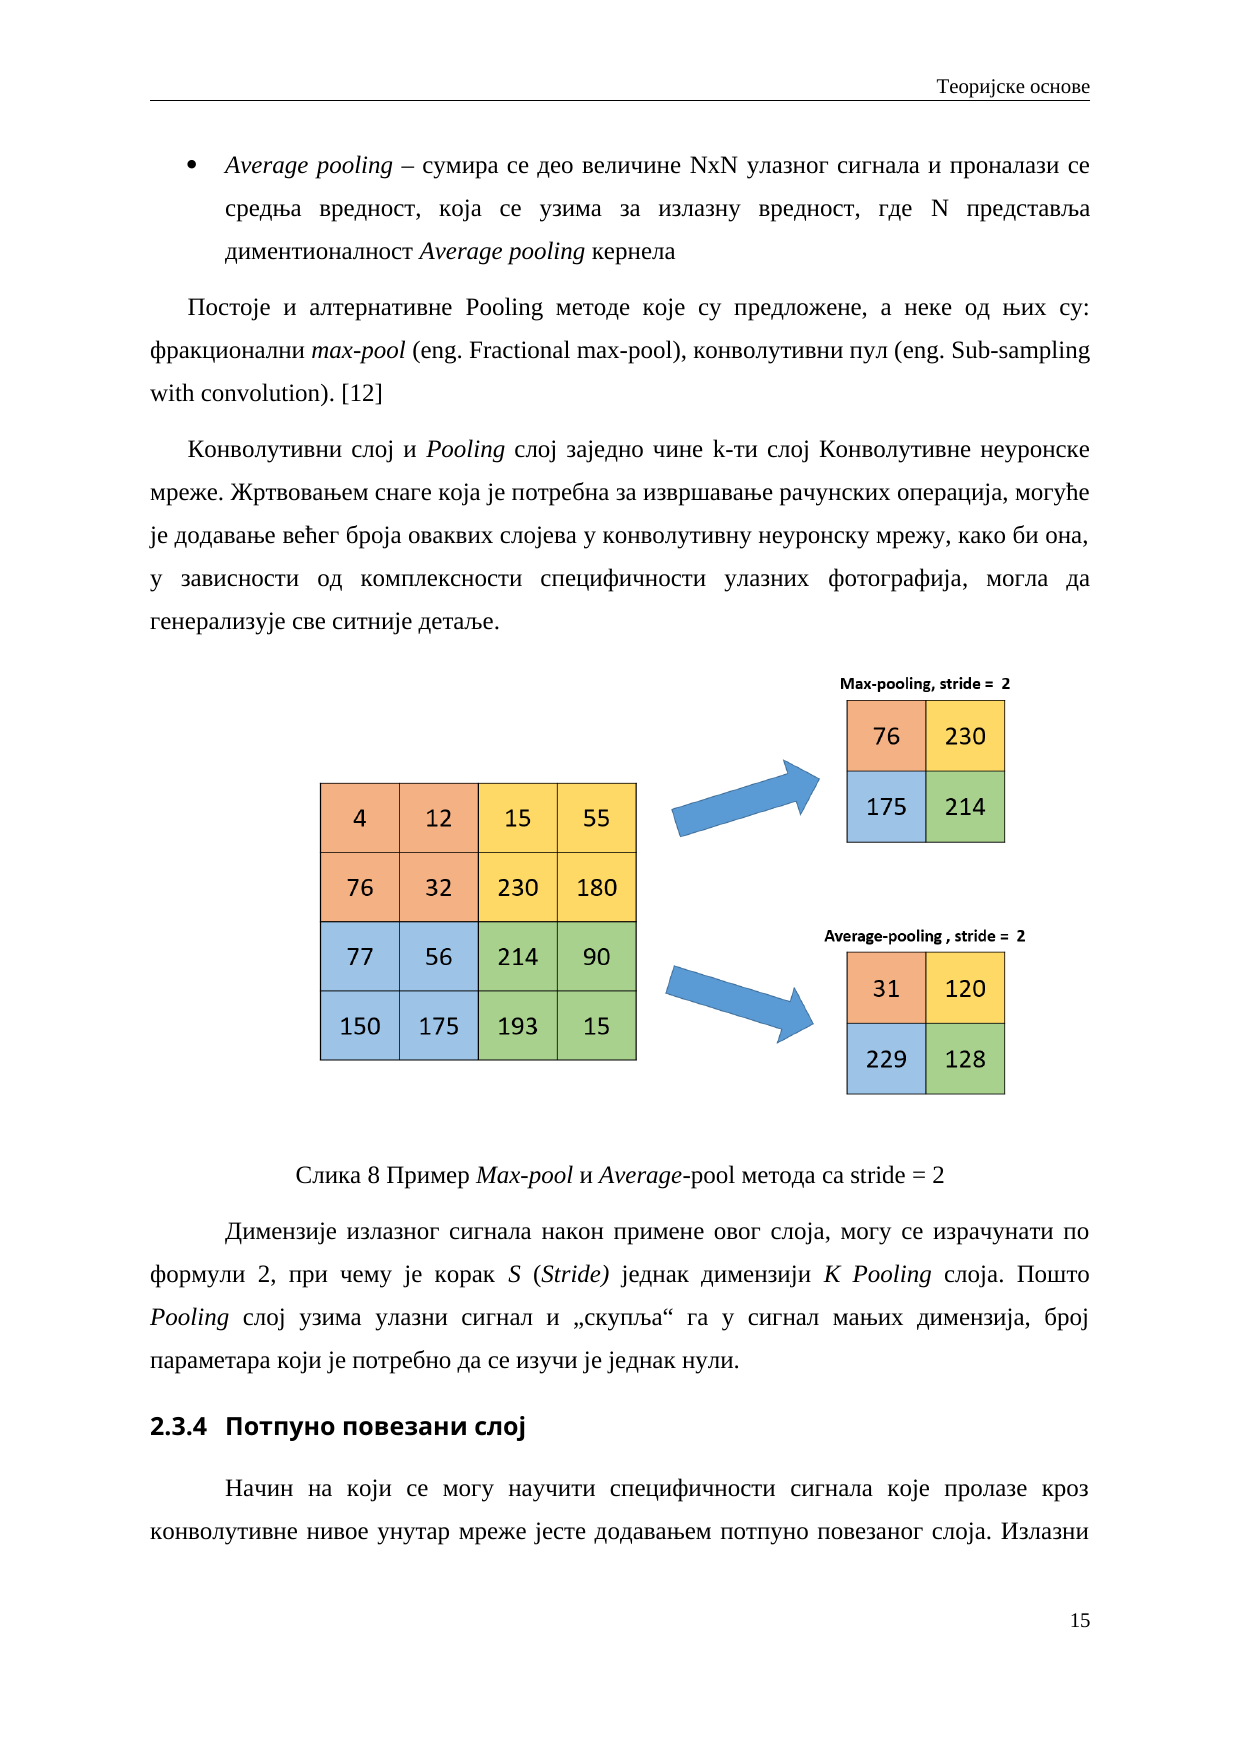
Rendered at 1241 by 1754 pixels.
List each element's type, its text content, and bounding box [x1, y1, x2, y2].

subtitle Потпуно повезани слој [150, 1409, 1090, 1443]
text Конволутивни слој и Pooling слој заједно чине k-ти слој Конволутивне неуронске мреже. Жртвовањем снаге која је потребна за извршавање рачунских операција, могуће је додавање већег броја оваквих слојева у конволутивну неуронску мрежу, како би она, у зависности од комплексности специфичности улазних фотографија, могла да генерализује све ситније детаље. [150, 434, 1090, 635]
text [150, 1473, 1090, 1544]
text Димензије излазног сигнала након примене овог слоја, могу се израчунати по формули 2, при чему је корак S (Stride) једнак димензији K Pooling слоја. Пошто Pooling слој узима улазни сигнал и „скупља“ га у сигнал мањих димензија, број параметара који је потребно да се изучи је једнак нули. [150, 1216, 1090, 1374]
text Постоје и алтернативне Pooling методе које су предложене, а неке од њих су: фракционални max-pool (eng. Fractional max-pool), конволутивни пул (eng. Sub-sampling with convolution). [12] [150, 292, 1090, 407]
list Average pooling – сумира се део величине NxN улазног сигнала и проналази се средња вредност, која се узима за излазну вредност, где N представља диментионалност Average pooling кернела [187, 150, 1090, 265]
picture [257, 661, 1042, 1134]
text Слика 8 Пример Max-pool и Average-pool метода са stride = 2 [150, 1160, 1090, 1189]
